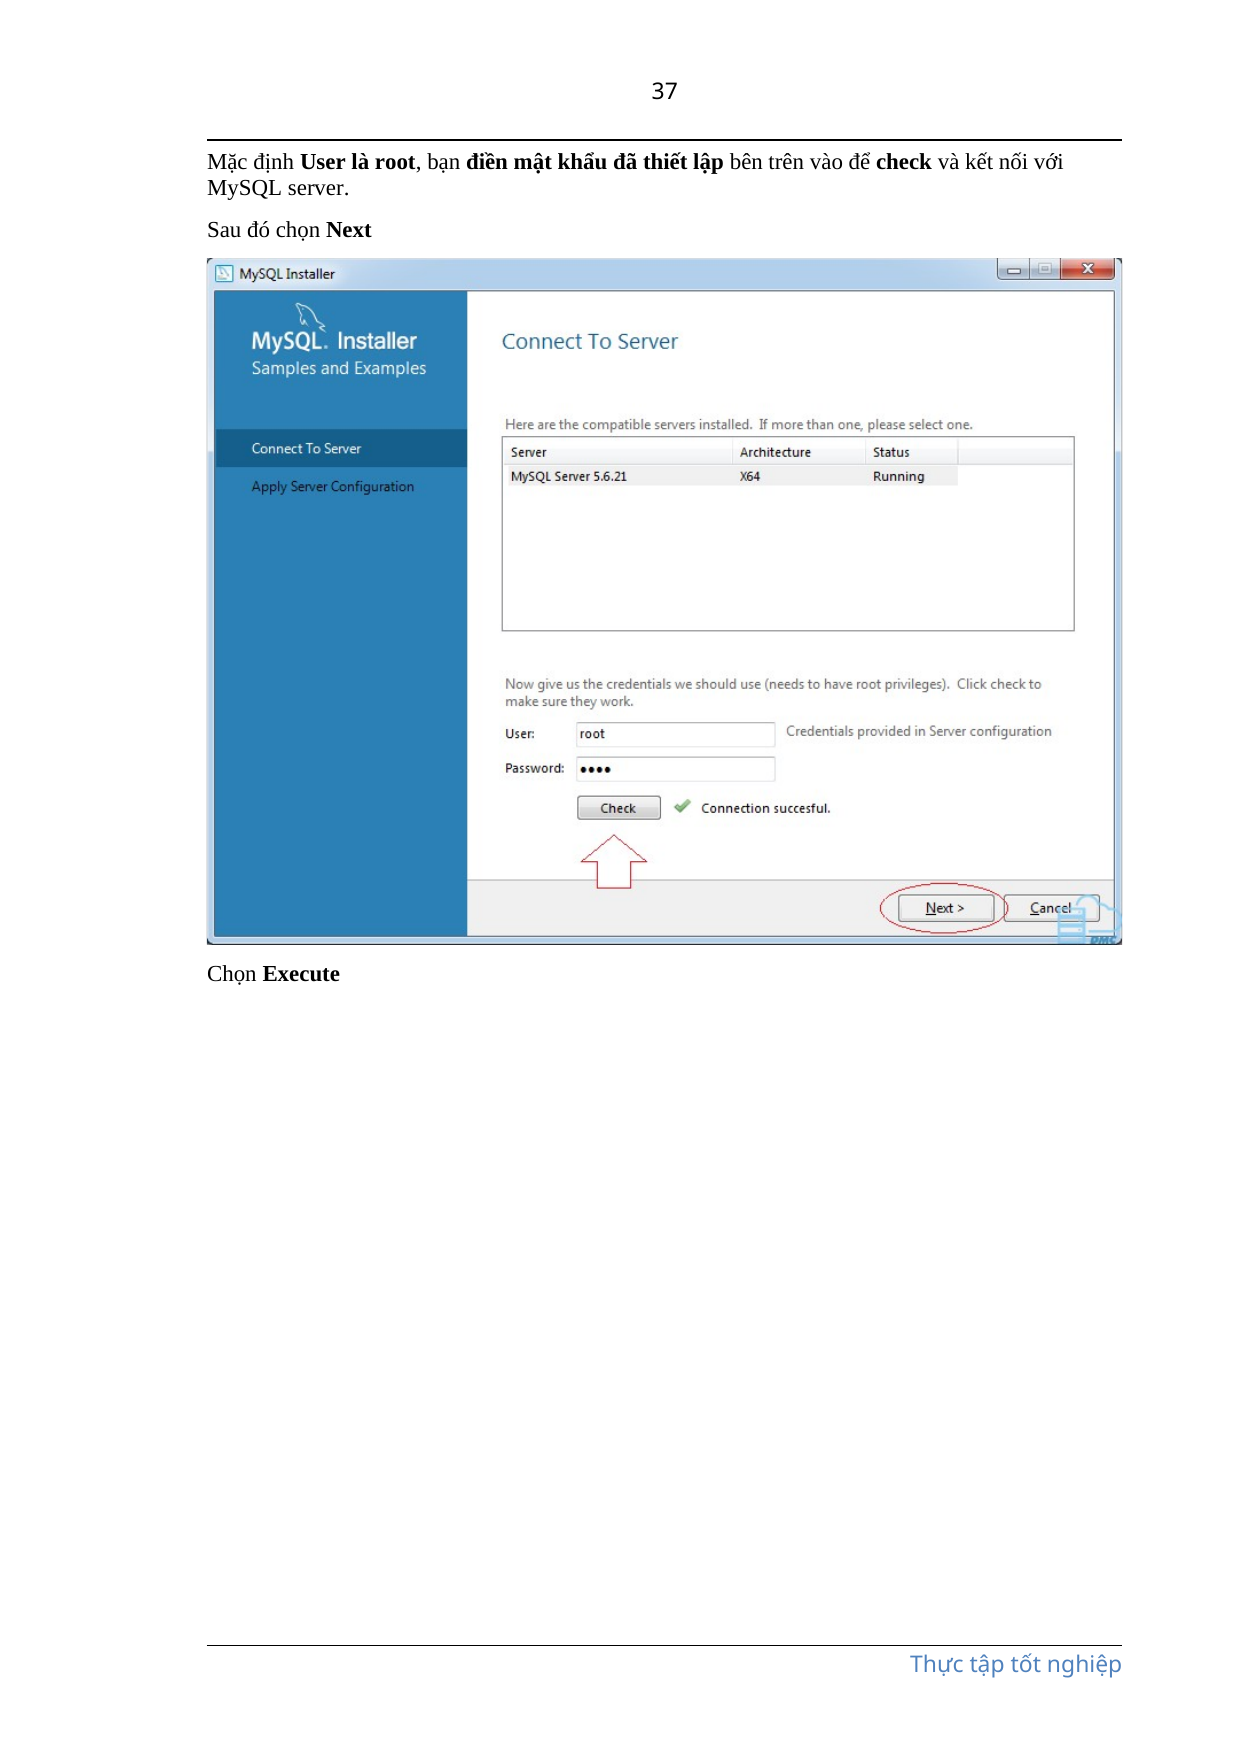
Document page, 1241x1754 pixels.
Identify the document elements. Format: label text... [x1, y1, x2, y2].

text Sau đó chọn Next [207, 216, 1122, 242]
text Chọn Execute [207, 960, 1122, 986]
picture [206, 258, 1123, 945]
text Mặc định User là root, bạn điền mật khẩu đã thiết lập bên trên vào để check và kết nối với MySQL server. [207, 148, 1122, 200]
